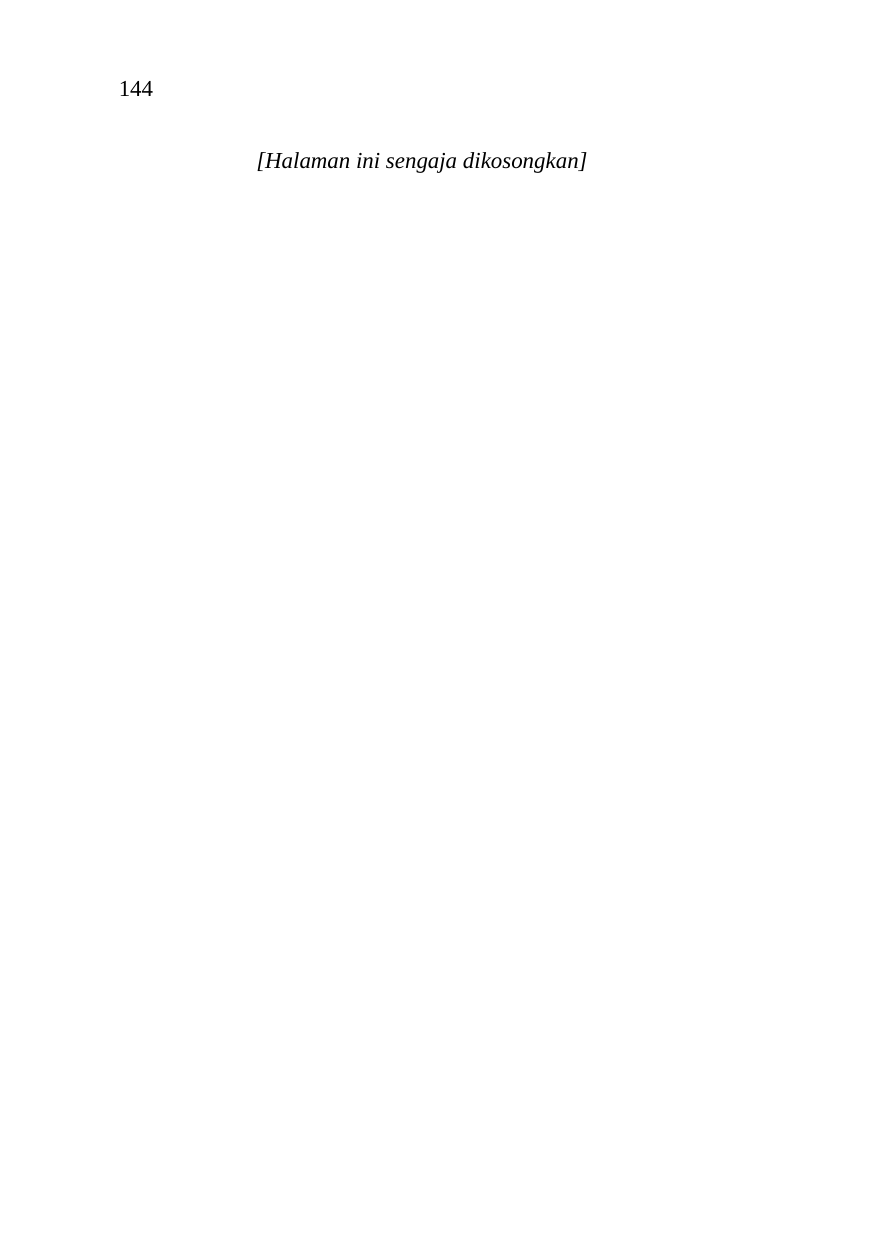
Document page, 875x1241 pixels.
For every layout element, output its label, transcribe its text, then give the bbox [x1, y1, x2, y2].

text [Halaman ini sengaja dikosongkan] [118, 147, 727, 173]
